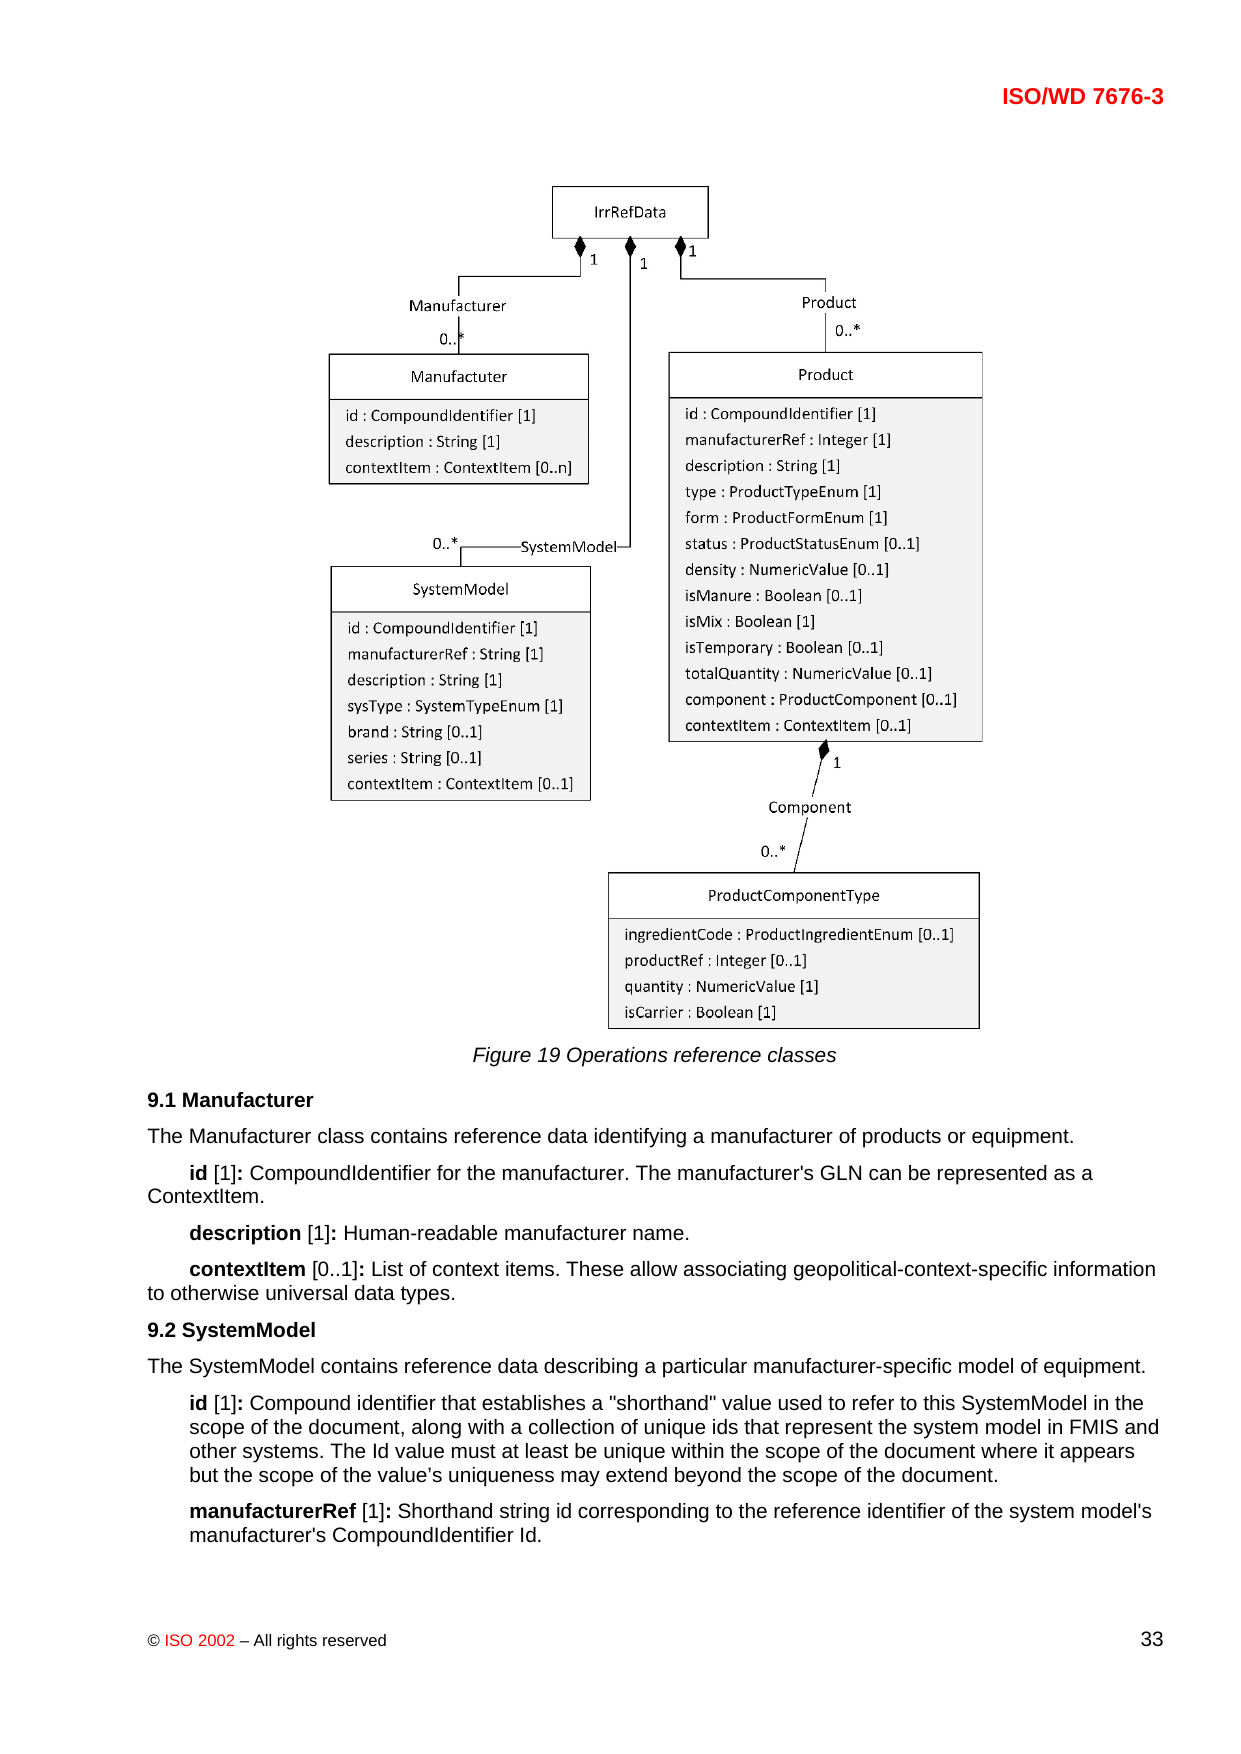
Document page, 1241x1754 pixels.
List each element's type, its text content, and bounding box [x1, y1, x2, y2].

picture [328, 186, 983, 1031]
text The SystemModel contains reference data describing a particular manufacturer-specific model of equipment. [147, 1354, 1164, 1378]
text description [1]: Human-readable manufacturer name. [147, 1221, 1164, 1245]
text id [1]: Compound identifier that establishes a "shorthand" value used to refer to this SystemModel in the scope of the document, along with a collection of unique ids that represent the system model in FMIS and other systems. The Id value must at least be unique within the scope of the document where it appears but the scope of the value’s uniqueness may extend beyond the scope of the document. [189, 1391, 1164, 1486]
text The Manufacturer class contains reference data identifying a manufacturer of products or equipment. [147, 1124, 1164, 1148]
subtitle 9.1 Manufacturer [147, 1087, 1164, 1111]
text id [1]: CompoundIdentifier for the manufacturer. The manufacturer's GLN can be represented as a ContextItem. [147, 1160, 1164, 1208]
text Figure 19 Operations reference classes [147, 1043, 1164, 1067]
text manufacturerRef [1]: Shorthand string id corresponding to the reference identifier of the system model's manufacturer's CompoundIdentifier Id. [189, 1499, 1164, 1547]
subtitle 9.2 SystemModel [147, 1318, 1164, 1342]
text contextItem [0..1]: List of context items. These allow associating geopolitical-context-specific information to otherwise universal data types. [147, 1257, 1164, 1305]
